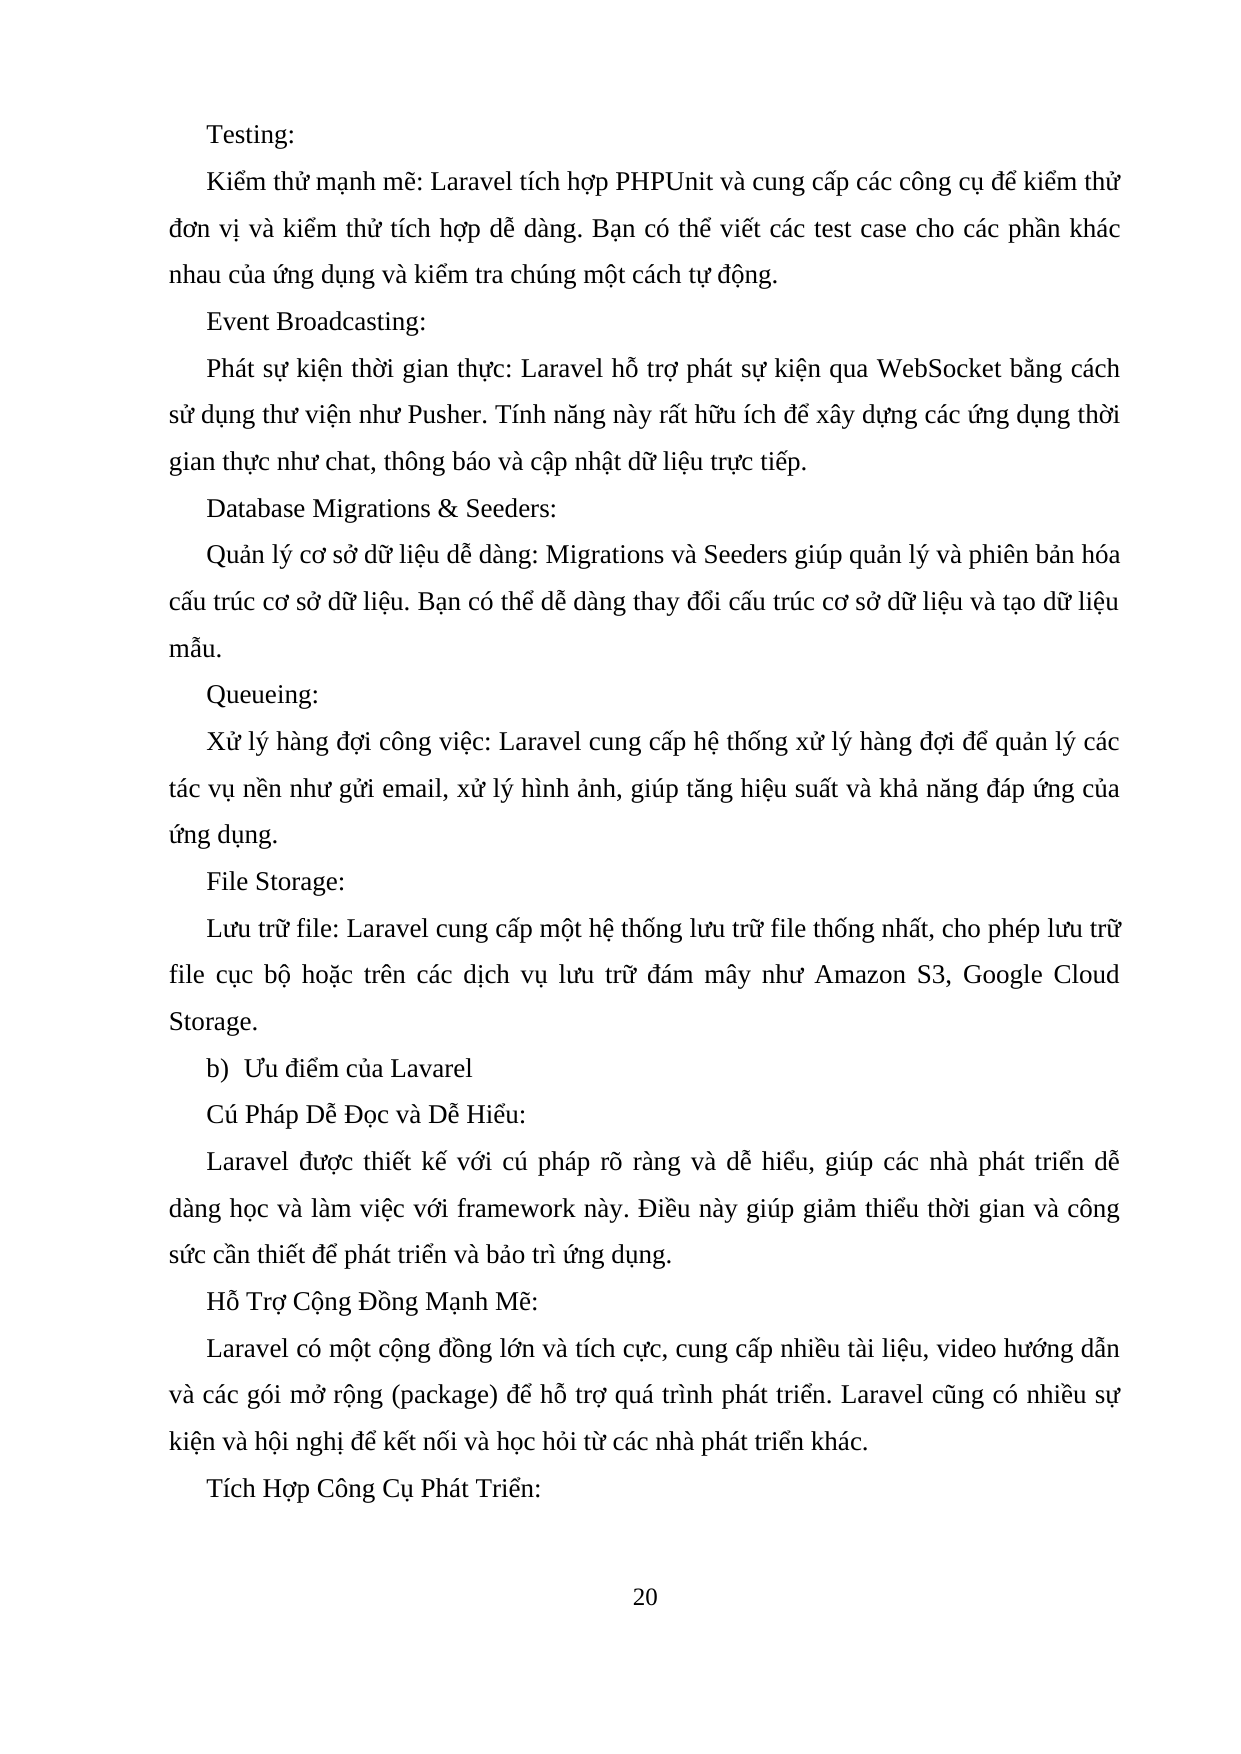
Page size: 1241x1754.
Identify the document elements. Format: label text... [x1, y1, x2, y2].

list Kiểm thử mạnh mẽ: Laravel tích hợp PHPUnit và cung cấp các công cụ để kiểm thử đơn vị và kiểm thử tích hợp dễ dàng. Bạn có thể viết các test case cho các phần khác nhau của ứng dụng và kiểm tra chúng một cách tự động. [169, 165, 1122, 290]
list Queueing: [169, 678, 1122, 710]
text Tích Hợp Công Cụ Phát Triển: [169, 1472, 1122, 1503]
list Database Migrations & Seeders: [169, 492, 1122, 523]
text Hỗ Trợ Cộng Đồng Mạnh Mẽ: [169, 1285, 1122, 1316]
list Lưu trữ file: Laravel cung cấp một hệ thống lưu trữ file thống nhất, cho phép lưu trữ file cục bộ hoặc trên các dịch vụ lưu trữ đám mây như Amazon S3, Google Cloud Storage. [169, 912, 1122, 1036]
list Ưu điểm của Lavarel [169, 1052, 1122, 1083]
list Phát sự kiện thời gian thực: Laravel hỗ trợ phát sự kiện qua WebSocket bằng cách sử dụng thư viện như Pusher. Tính năng này rất hữu ích để xây dựng các ứng dụng thời gian thực như chat, thông báo và cập nhật dữ liệu trực tiếp. [169, 352, 1122, 476]
text Laravel có một cộng đồng lớn và tích cực, cung cấp nhiều tài liệu, video hướng dẫn và các gói mở rộng (package) để hỗ trợ quá trình phát triển. Laravel cũng có nhiều sự kiện và hội nghị để kết nối và học hỏi từ các nhà phát triển khác. [169, 1332, 1122, 1456]
text Cú Pháp Dễ Đọc và Dễ Hiểu: [169, 1098, 1122, 1130]
list Event Broadcasting: [169, 305, 1122, 336]
list Testing: [169, 118, 1122, 150]
text Laravel được thiết kế với cú pháp rõ ràng và dễ hiểu, giúp các nhà phát triển dễ dàng học và làm việc với framework này. Điều này giúp giảm thiểu thời gian và công sức cần thiết để phát triển và bảo trì ứng dụng. [169, 1145, 1122, 1270]
list Quản lý cơ sở dữ liệu dễ dàng: Migrations và Seeders giúp quản lý và phiên bản hóa cấu trúc cơ sở dữ liệu. Bạn có thể dễ dàng thay đổi cấu trúc cơ sở dữ liệu và tạo dữ liệu mẫu. [169, 538, 1122, 663]
list File Storage: [169, 865, 1122, 896]
list Xử lý hàng đợi công việc: Laravel cung cấp hệ thống xử lý hàng đợi để quản lý các tác vụ nền như gửi email, xử lý hình ảnh, giúp tăng hiệu suất và khả năng đáp ứng của ứng dụng. [169, 725, 1122, 850]
